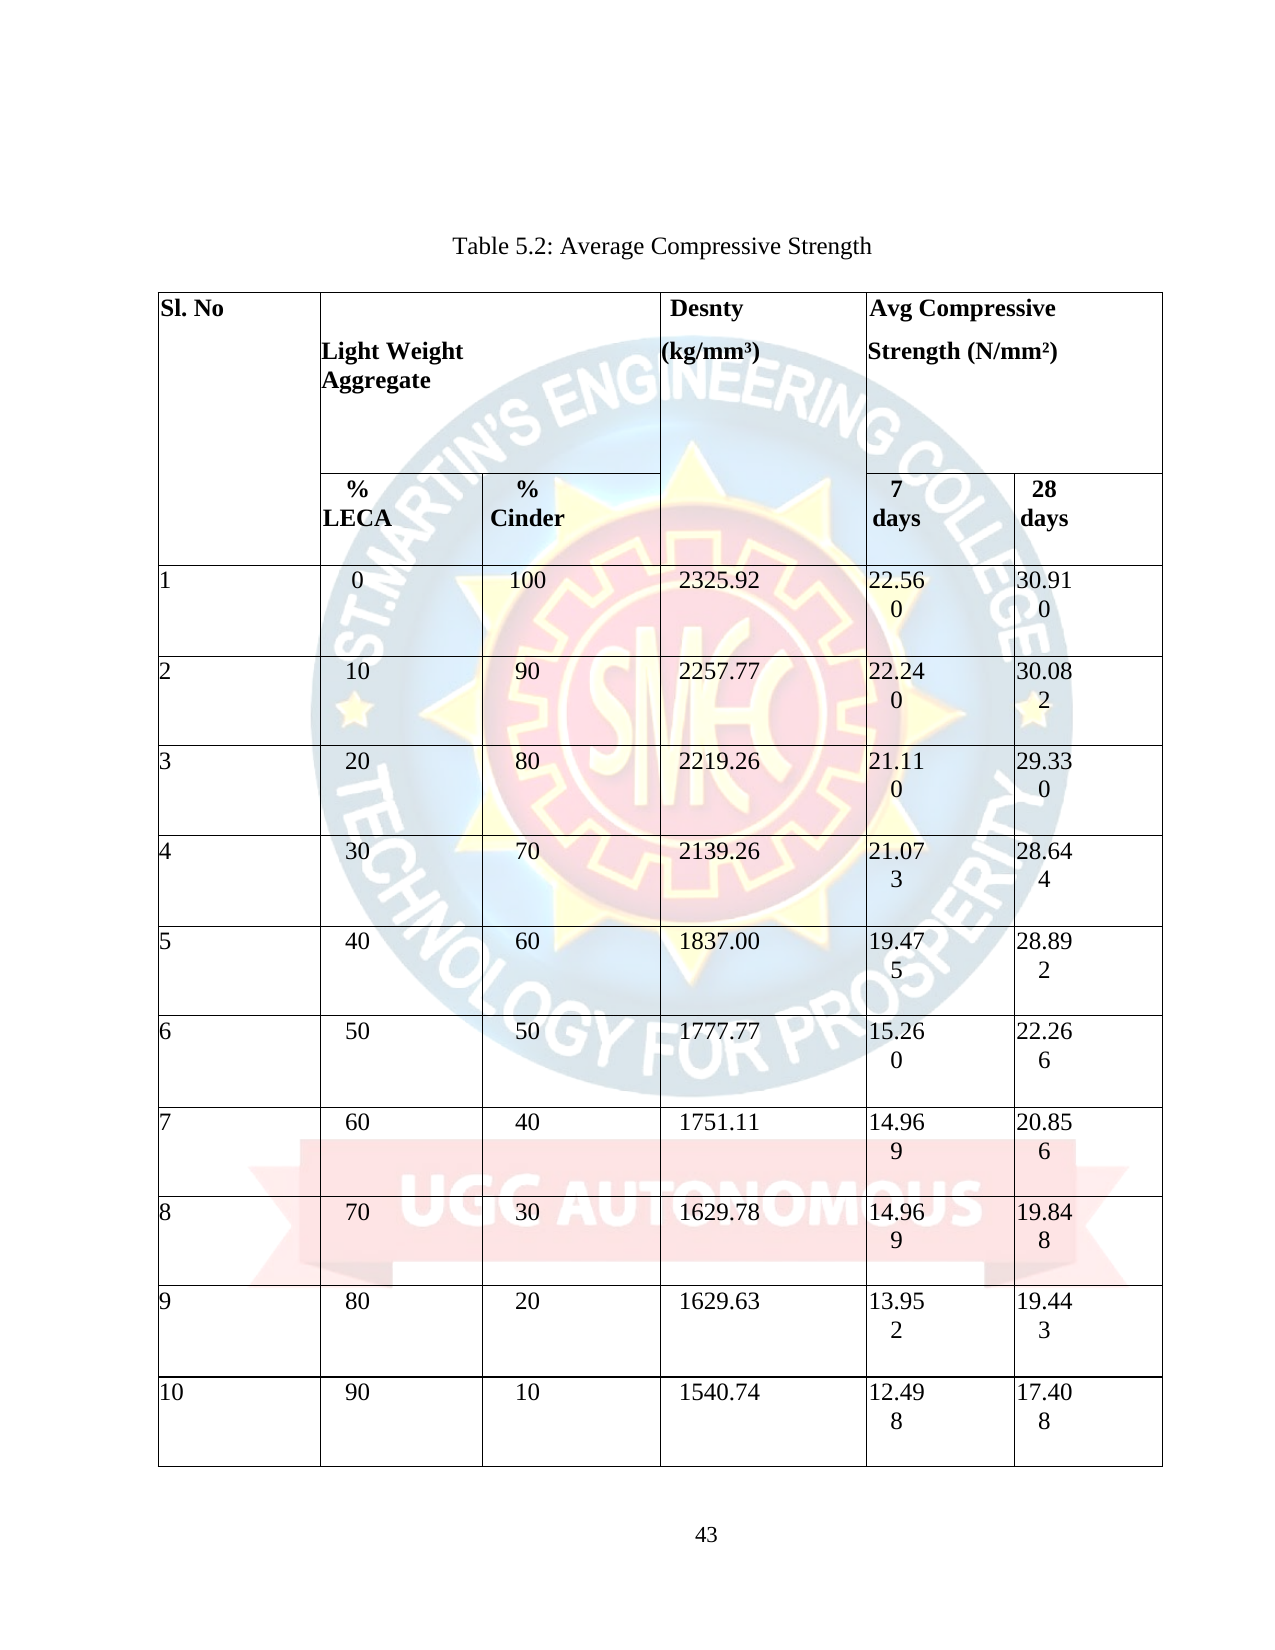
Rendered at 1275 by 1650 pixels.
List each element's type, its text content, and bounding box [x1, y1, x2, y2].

table_cell 22.240 [867, 657, 1014, 745]
table_cell 30.910 [1015, 566, 1162, 656]
table_cell 40 [321, 927, 482, 1015]
table_cell 28.892 [1015, 927, 1162, 1015]
table_cell 19.848 [1015, 1197, 1162, 1285]
table_cell 100 [483, 566, 660, 656]
table_cell 1629.78 [661, 1197, 866, 1285]
table_cell 1629.63 [661, 1286, 866, 1376]
table_cell 21.110 [867, 746, 1014, 834]
table_cell 19.475 [867, 927, 1014, 1015]
table_cell 10 [483, 1378, 660, 1466]
text Table 5.2: Average Compressive Strength [173, 231, 1151, 260]
table_cell 9 [159, 1286, 320, 1376]
table_header Light Weight Aggregate [321, 293, 660, 473]
table_cell 80 [321, 1286, 482, 1376]
table_cell 2219.26 [661, 746, 866, 834]
table_cell 60 [483, 927, 660, 1015]
table_cell 14.969 [867, 1108, 1014, 1196]
table_cell 29.330 [1015, 746, 1162, 834]
table_cell 90 [321, 1378, 482, 1466]
table_header Sl. No [159, 293, 320, 564]
table_cell 10 [321, 657, 482, 745]
table_cell 3 [159, 746, 320, 834]
table_cell 22.266 [1015, 1016, 1162, 1107]
table_cell 20 [321, 746, 482, 834]
table_cell % Cinder [483, 474, 660, 564]
table_cell 80 [483, 746, 660, 834]
table_cell 1751.11 [661, 1108, 866, 1196]
table_cell 15.260 [867, 1016, 1014, 1107]
table_cell 0 [321, 566, 482, 656]
table_cell 28.644 [1015, 836, 1162, 926]
table_cell 60 [321, 1108, 482, 1196]
table_cell 19.443 [1015, 1286, 1162, 1376]
table_cell 4 [159, 836, 320, 926]
table_cell 50 [321, 1016, 482, 1107]
table_cell 7 [159, 1108, 320, 1196]
table_header Desnty (kg/mm³) [661, 293, 866, 564]
table_cell 50 [483, 1016, 660, 1107]
table_cell 6 [159, 1016, 320, 1107]
table_cell 20.856 [1015, 1108, 1162, 1196]
table_cell 90 [483, 657, 660, 745]
table_cell 70 [321, 1197, 482, 1285]
table_cell 13.952 [867, 1286, 1014, 1376]
table_cell 28 days [1015, 474, 1162, 564]
table_cell 2 [159, 657, 320, 745]
table_cell 30 [483, 1197, 660, 1285]
table_cell 17.408 [1015, 1378, 1162, 1466]
table_cell 2139.26 [661, 836, 866, 926]
table_cell 1 [159, 566, 320, 656]
table_cell 30.082 [1015, 657, 1162, 745]
table_cell 2325.92 [661, 566, 866, 656]
table_cell 5 [159, 927, 320, 1015]
table_cell 30 [321, 836, 482, 926]
table_cell 22.560 [867, 566, 1014, 656]
table_cell 1837.00 [661, 927, 866, 1015]
table_cell 21.073 [867, 836, 1014, 926]
table_cell 2257.77 [661, 657, 866, 745]
table_cell 1777.77 [661, 1016, 866, 1107]
table_cell 70 [483, 836, 660, 926]
table_cell 40 [483, 1108, 660, 1196]
table_header Avg Compressive Strength (N/mm²) [867, 293, 1162, 473]
table_cell % LECA [321, 474, 482, 564]
table_cell 8 [159, 1197, 320, 1285]
table_cell 12.498 [867, 1378, 1014, 1466]
table_cell 1540.74 [661, 1378, 866, 1466]
table_cell 10 [159, 1378, 320, 1466]
table_cell 20 [483, 1286, 660, 1376]
table_cell 7 days [867, 474, 1014, 564]
table_cell 14.969 [867, 1197, 1014, 1285]
